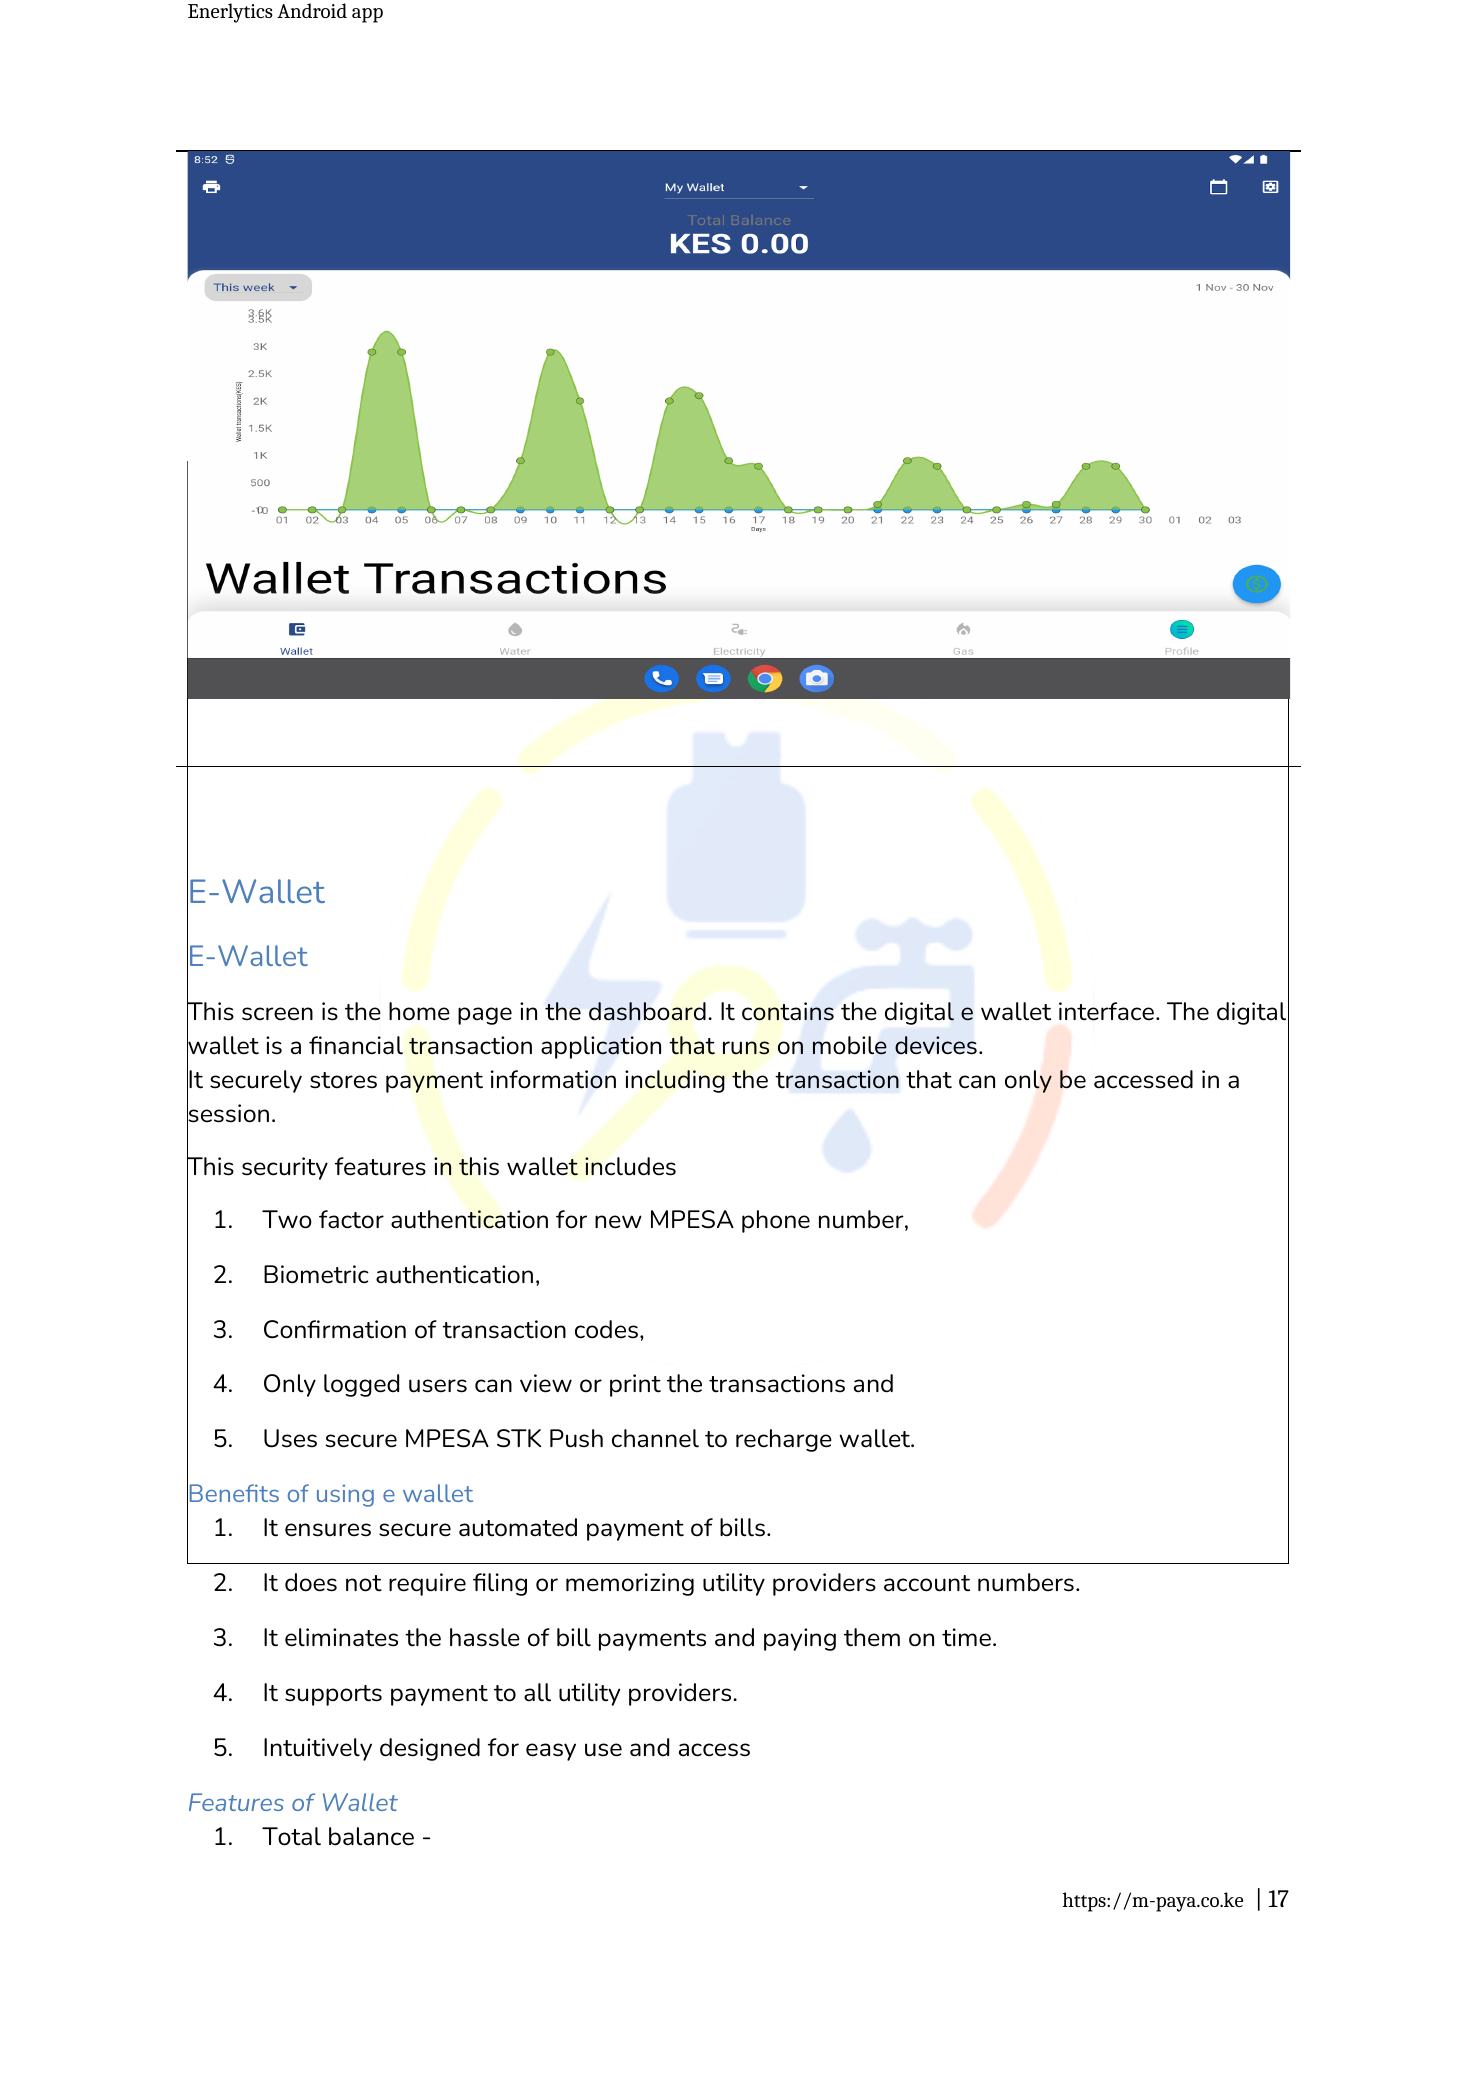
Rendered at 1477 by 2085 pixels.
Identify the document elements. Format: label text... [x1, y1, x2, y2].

picture [187, 151, 1291, 699]
subtitle Benefits of using e wallet [187, 1477, 1289, 1511]
text This screen is the home page in the dashboard. It contains the digital e wallet interface. The digital wallet is a financial transaction application that runs on mobile devices. It securely stores payment information including the transaction that can only be accessed in a session. [187, 995, 1289, 1131]
list It eliminates the hassle of bill payments and paying them on time. [212, 1621, 1289, 1655]
list It supports payment to all utility providers. [212, 1676, 1289, 1710]
list Intuitively designed for easy use and access [212, 1731, 1289, 1765]
list Two factor authentication for new MPESA phone number, [212, 1203, 1289, 1237]
list Uses secure MPESA STK Push channel to recharge wallet. [212, 1422, 1289, 1457]
subtitle E-Wallet [187, 870, 1289, 916]
list Confirmation of transaction codes, [212, 1313, 1289, 1347]
text This security features in this wallet includes [187, 1150, 1289, 1184]
table_header [176, 152, 1301, 766]
list Only logged users can view or print the transactions and [212, 1368, 1289, 1402]
list Total balance - [212, 1820, 1289, 1854]
list Biometric authentication, [212, 1258, 1289, 1292]
subtitle E-Wallet [187, 937, 1289, 976]
subtitle Features of Wallet [187, 1786, 1289, 1820]
list It does not require filing or memorizing utility providers account numbers. [212, 1566, 1289, 1600]
list It ensures secure automated payment of bills. [212, 1511, 1289, 1546]
